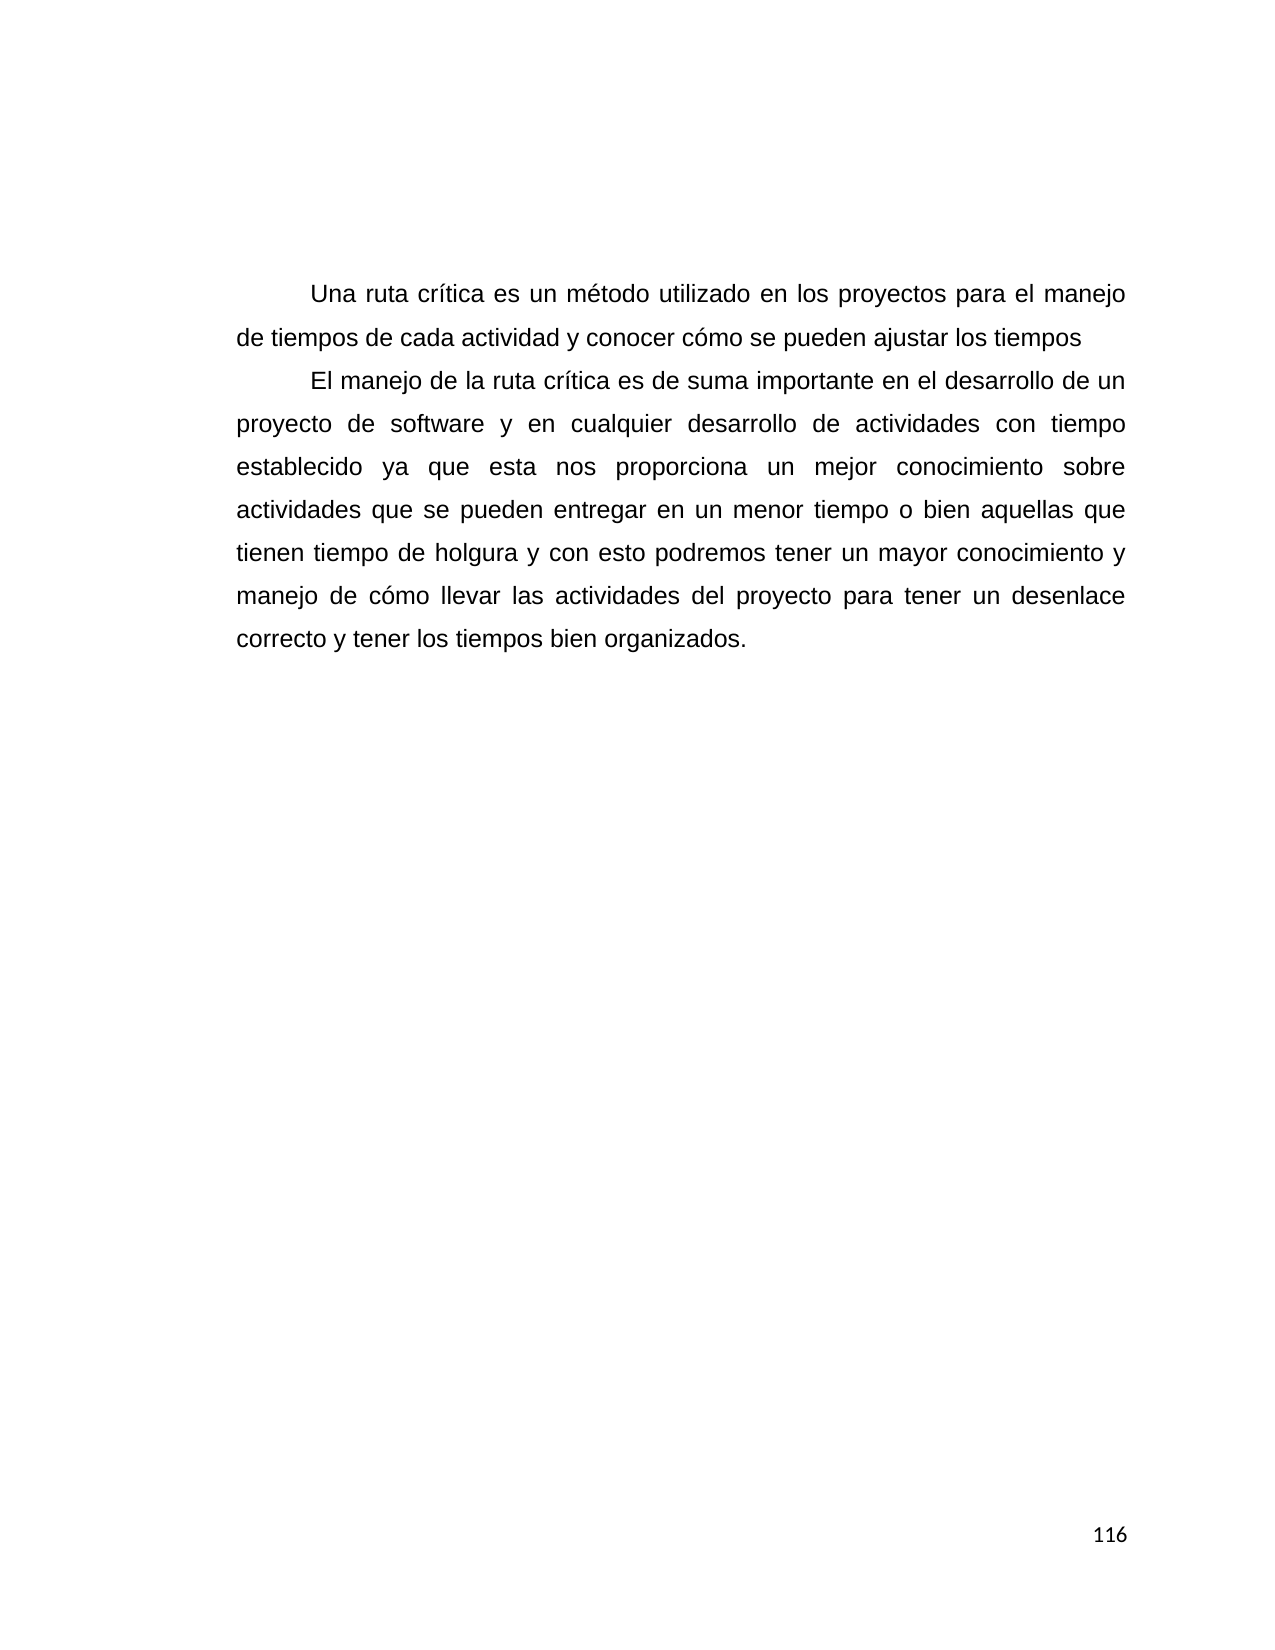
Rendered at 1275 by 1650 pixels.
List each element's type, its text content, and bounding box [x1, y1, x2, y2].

text El manejo de la ruta crítica es de suma importante en el desarrollo de un proyecto de software y en cualquier desarrollo de actividades con tiempo establecido ya que esta nos proporciona un mejor conocimiento sobre actividades que se pueden entregar en un menor tiempo o bien aquellas que tienen tiempo de holgura y con esto podremos tener un mayor conocimiento y manejo de cómo llevar las actividades del proyecto para tener un desenlace correcto y tener los tiempos bien organizados. [236, 366, 1127, 653]
text Una ruta crítica es un método utilizado en los proyectos para el manejo de tiempos de cada actividad y conocer cómo se pueden ajustar los tiempos [236, 279, 1127, 351]
